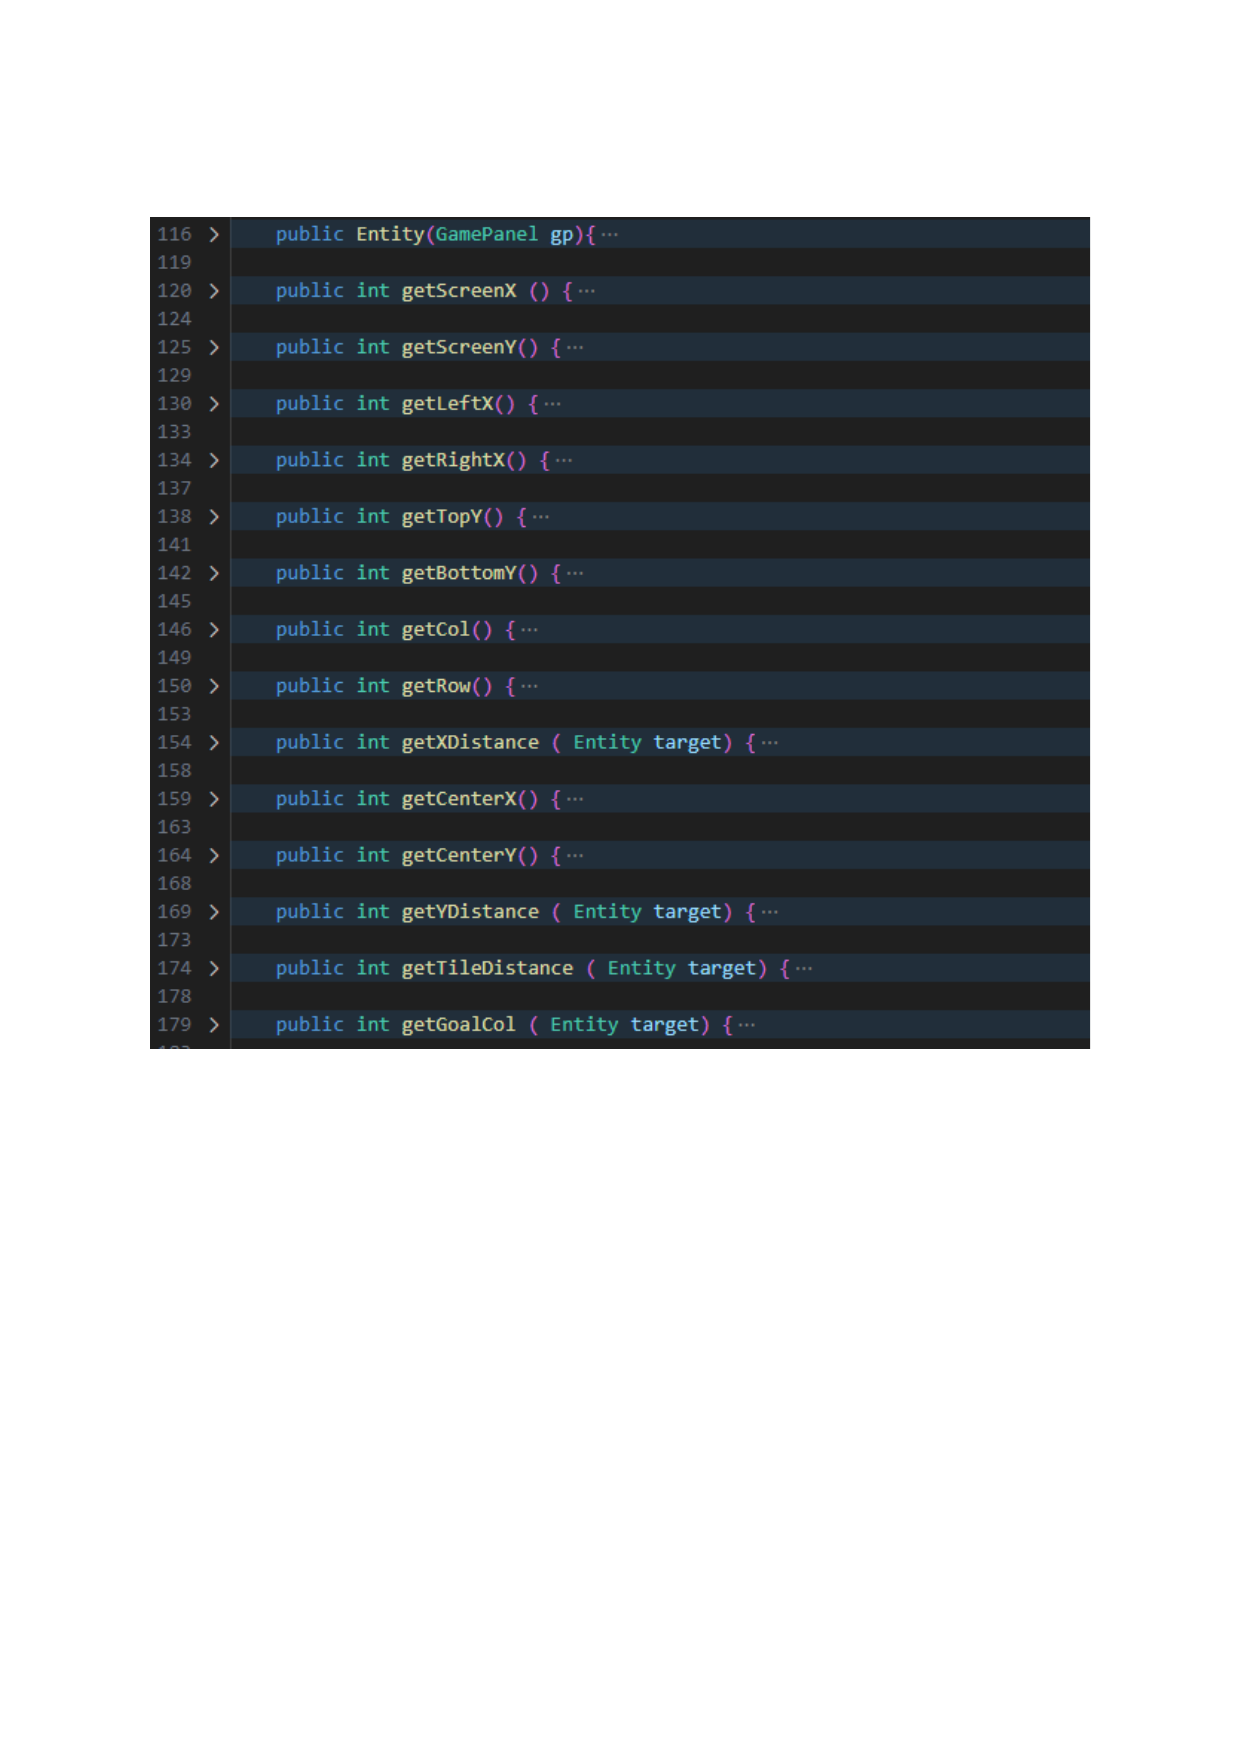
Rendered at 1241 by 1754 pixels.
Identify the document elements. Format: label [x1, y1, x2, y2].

picture [150, 217, 1091, 1049]
